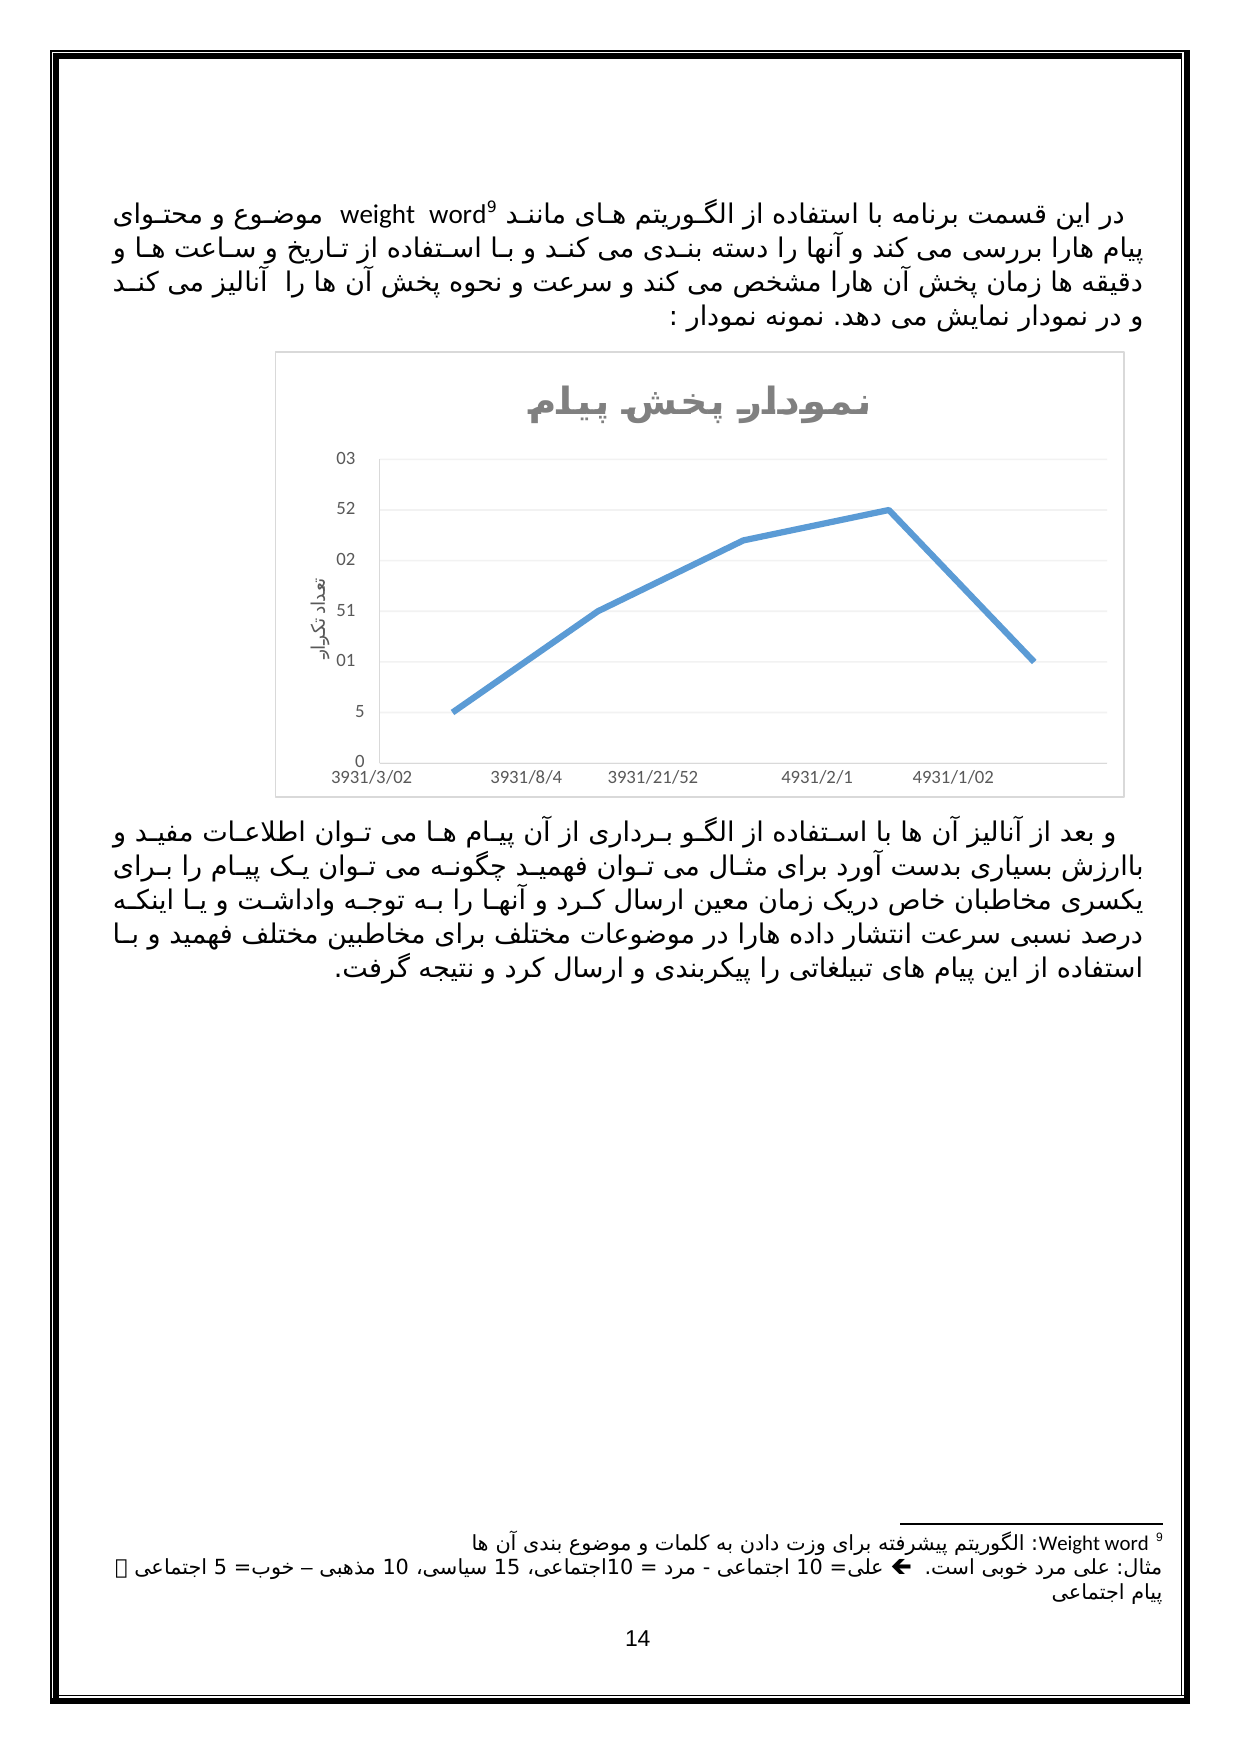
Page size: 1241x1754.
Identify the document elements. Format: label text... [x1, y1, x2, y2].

text در این قسمت برنامه با استفاده از الگوریتم های مانند weight word موضوع و محتوای پیام هارا بررسی می کند و آنها را دسته بندی می کند و با استفاده از تاریخ و ساعت ها و دقیقه ها زمان پخش آن هارا مشخص می کند و سرعت و نحوه پخش آن ها را آنالیز می کند و در نمودار نمایش می دهد. نمونه نمودار : [112, 197, 1144, 332]
text و بعد از آنالیز آن ها با استفاده از الگو برداری از آن پیام ها می توان اطلاعات مفید و باارزش بسیاری بدست آورد برای مثال می توان فهمید چگونه می توان یک پیام را برای یکسری مخاطبان خاص دریک زمان معین ارسال کرد و آنها را به توجه واداشت و یا اینکه درصد نسبی سرعت انتشار داده هارا در موضوعات مختلف برای مخاطبین مختلف فهمید و با استفاده از این پیام های تبیلغاتی را پیکربندی و ارسال کرد و نتیجه گرفت. [112, 817, 1144, 984]
